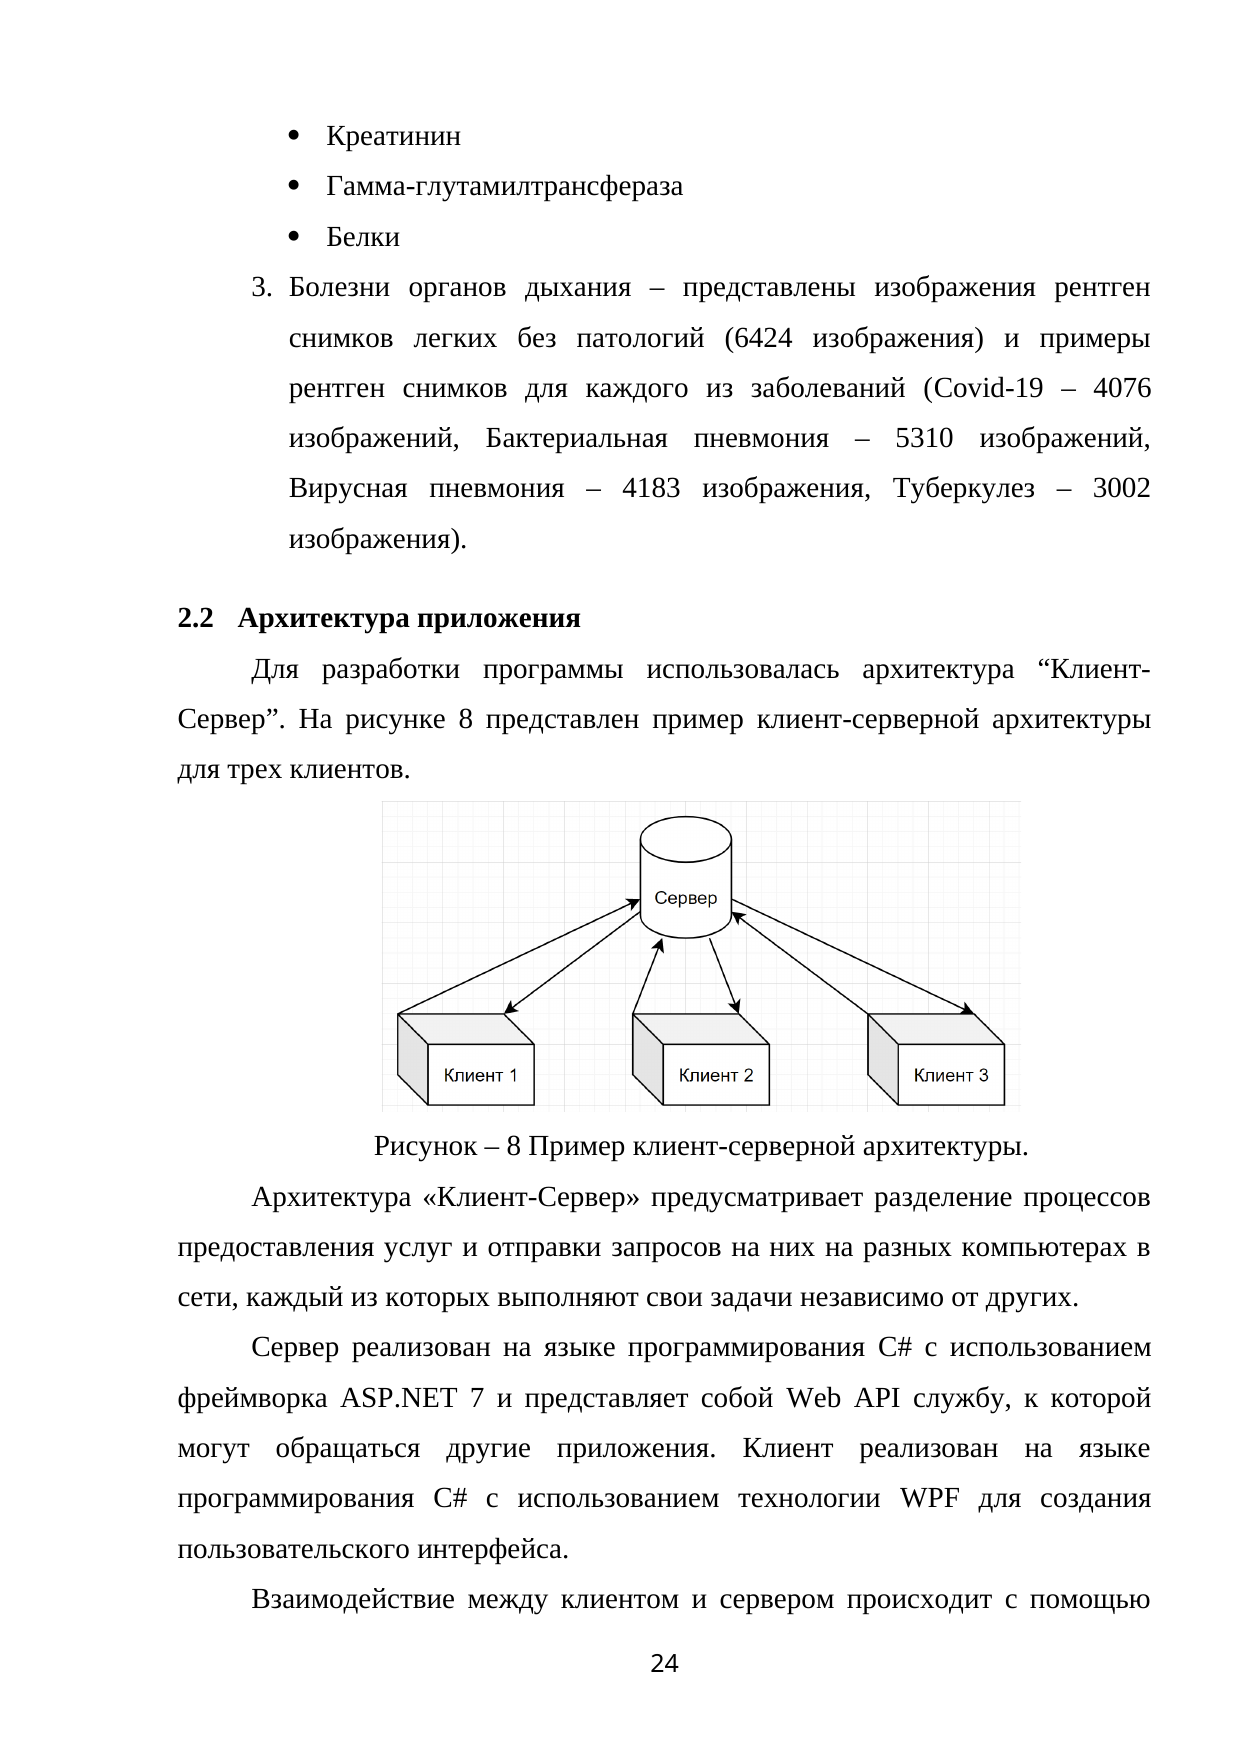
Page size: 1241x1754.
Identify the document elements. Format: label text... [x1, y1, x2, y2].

text Для разработки программы использовалась архитектура “Клиент-Сервер”. На рисунке 8 представлен пример клиент-серверной архитектуры для трех клиентов. [177, 651, 1152, 785]
list Белки [288, 219, 1152, 253]
list Болезни органов дыхания – представлены изображения рентген снимков легких без патологий (6424 изображения) и примеры рентген снимков для каждого из заболеваний (Covid-19 – 4076 изображений, Бактериальная пневмония – 5310 изображений, Вирусная пневмония – 4183 изображения, Туберкулез – 3002 изображения). [251, 269, 1152, 554]
text Сервер реализован на языке программирования C# с использованием фреймворка ASP.NET 7 и представляет собой Web API службу, к которой могут обращаться другие приложения. Клиент реализован на языке программирования C# с использованием технологии WPF для создания пользовательского интерфейса. [177, 1329, 1152, 1564]
picture [381, 801, 1022, 1112]
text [177, 1581, 1152, 1615]
list Гамма-глутамилтрансфераза [288, 168, 1152, 202]
subtitle Архитектура приложения [177, 600, 1152, 634]
list Креатинин [288, 118, 1152, 152]
text Архитектура «Клиент-Сервер» предусматривает разделение процессов предоставления услуг и отправки запросов на них на разных компьютерах в сети, каждый из которых выполняют свои задачи независимо от других. [177, 1179, 1152, 1313]
text Рисунок – 8 Пример клиент-серверной архитектуры. [177, 1128, 1152, 1162]
